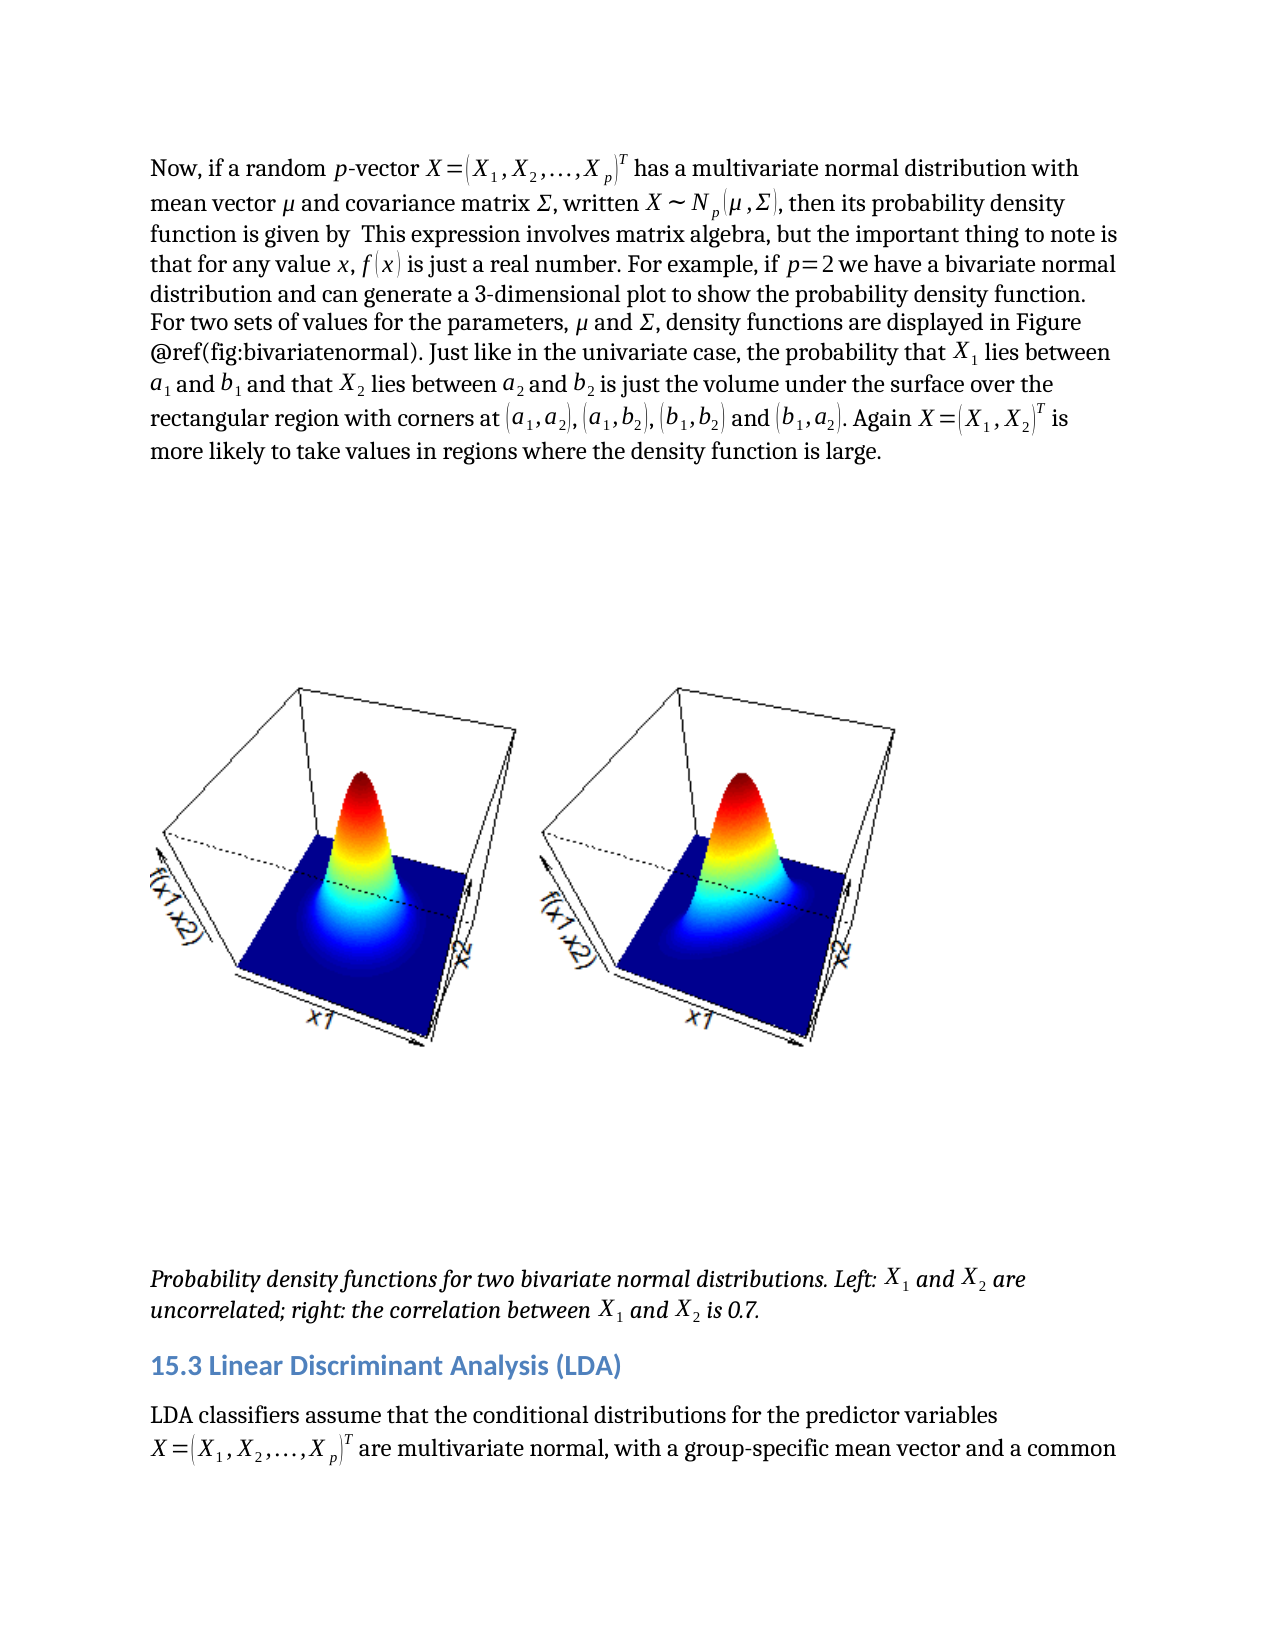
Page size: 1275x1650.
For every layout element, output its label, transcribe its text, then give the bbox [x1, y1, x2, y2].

text Now, if a random -vector has a multivariate normal distribution with mean vector and covariance matrix , written , then its probability density function is given by This expression involves matrix algebra, but the important thing to note is that for any value , is just a real number. For example, if we have a bivariate normal distribution and can generate a 3-dimensional plot to show the probability density function. For two sets of values for the parameters, and , density functions are displayed in Figure @ref(fig:bivariatenormal). Just like in the univariate case, the probability that lies between and and that lies between and is just the volume under the surface over the rectangular region with corners at , , and . Again is more likely to take values in regions where the density function is large. [150, 150, 1125, 466]
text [150, 1401, 1125, 1467]
subtitle 15.3 Linear Discriminant Analysis (LDA) [150, 1347, 1125, 1382]
text Probability density functions for two bivariate normal distributions. Left: and are uncorrelated; right: the correlation between and is 0.7. [150, 1263, 1125, 1326]
picture [150, 484, 908, 1243]
